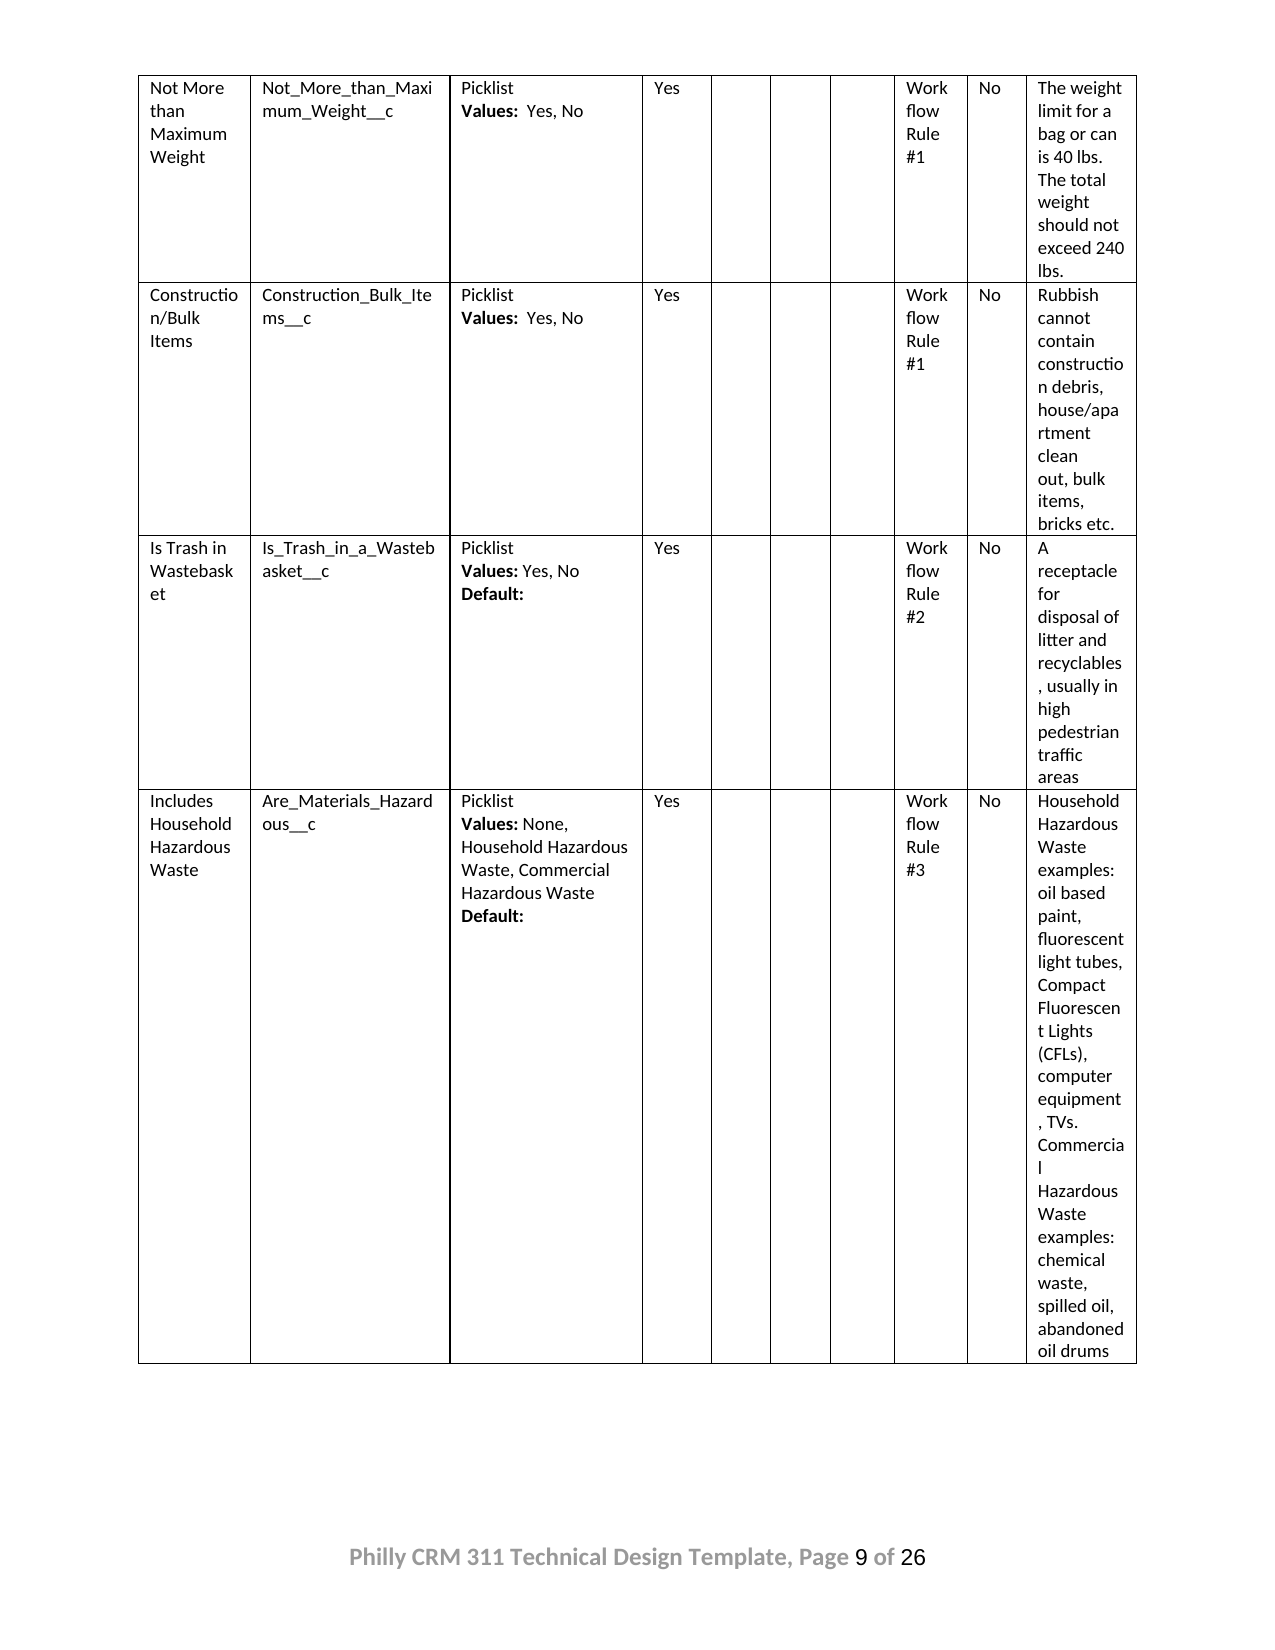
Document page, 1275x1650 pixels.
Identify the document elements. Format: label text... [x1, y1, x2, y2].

table_cell [831, 790, 894, 1362]
table_cell Yes [643, 283, 711, 535]
table_cell [771, 76, 830, 282]
table_cell [771, 790, 830, 1362]
table_cell Workflow Rule #3 [895, 790, 967, 1362]
table_cell The weight limit for a bag or can is 40 lbs. The total weight should not exceed 240 lbs. [1027, 76, 1136, 282]
table_cell No [968, 76, 1026, 282]
table_cell Construction_Bulk_Items__c [251, 283, 449, 535]
table_cell Picklist Values: Yes, No [451, 283, 642, 535]
table_cell Is Trash in Wastebasket [139, 536, 250, 788]
table_cell Yes [643, 76, 711, 282]
table_cell Workflow Rule #2 [895, 536, 967, 788]
table_cell [712, 283, 770, 535]
table_cell Is_Trash_in_a_Wastebasket__c [251, 536, 449, 788]
table_cell Rubbish cannot contain construction debris, house/apartment clean out, bulk items, bricks etc. [1027, 283, 1136, 535]
table_cell [712, 76, 770, 282]
table_cell Household Hazardous Waste examples: oil based paint, fluorescent light tubes, Compact Fluorescent Lights (CFLs), computer equipment, TVs. Commercial Hazardous Waste examples: chemical waste, spilled oil, abandoned oil drums [1027, 790, 1136, 1362]
table_cell No [968, 283, 1026, 535]
table_cell Picklist Values: None, Household Hazardous Waste, Commercial Hazardous Waste Default: [451, 790, 642, 1362]
table_cell A receptacle for disposal of litter and recyclables, usually in high pedestrian traffic areas [1027, 536, 1136, 788]
table_cell Construction/Bulk Items [139, 283, 250, 535]
table_cell [712, 790, 770, 1362]
table_cell Are_Materials_Hazardous__c [251, 790, 449, 1362]
table_cell Workflow Rule #1 [895, 283, 967, 535]
table_cell No [968, 536, 1026, 788]
table_cell [771, 283, 830, 535]
table_cell Includes Household Hazardous Waste [139, 790, 250, 1362]
table_cell [771, 536, 830, 788]
table_cell Yes [643, 790, 711, 1362]
table_cell [831, 76, 894, 282]
table_cell Not_More_than_Maximum_Weight__c [251, 76, 449, 282]
table_cell [712, 536, 770, 788]
table_cell No [968, 790, 1026, 1362]
table_cell Yes [643, 536, 711, 788]
table_cell Workflow Rule #1 [895, 76, 967, 282]
table_cell Not More than Maximum Weight [139, 76, 250, 282]
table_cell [451, 76, 642, 282]
table_cell [831, 283, 894, 535]
table_cell Picklist Values: Yes, No Default: [451, 536, 642, 788]
table_cell [831, 536, 894, 788]
